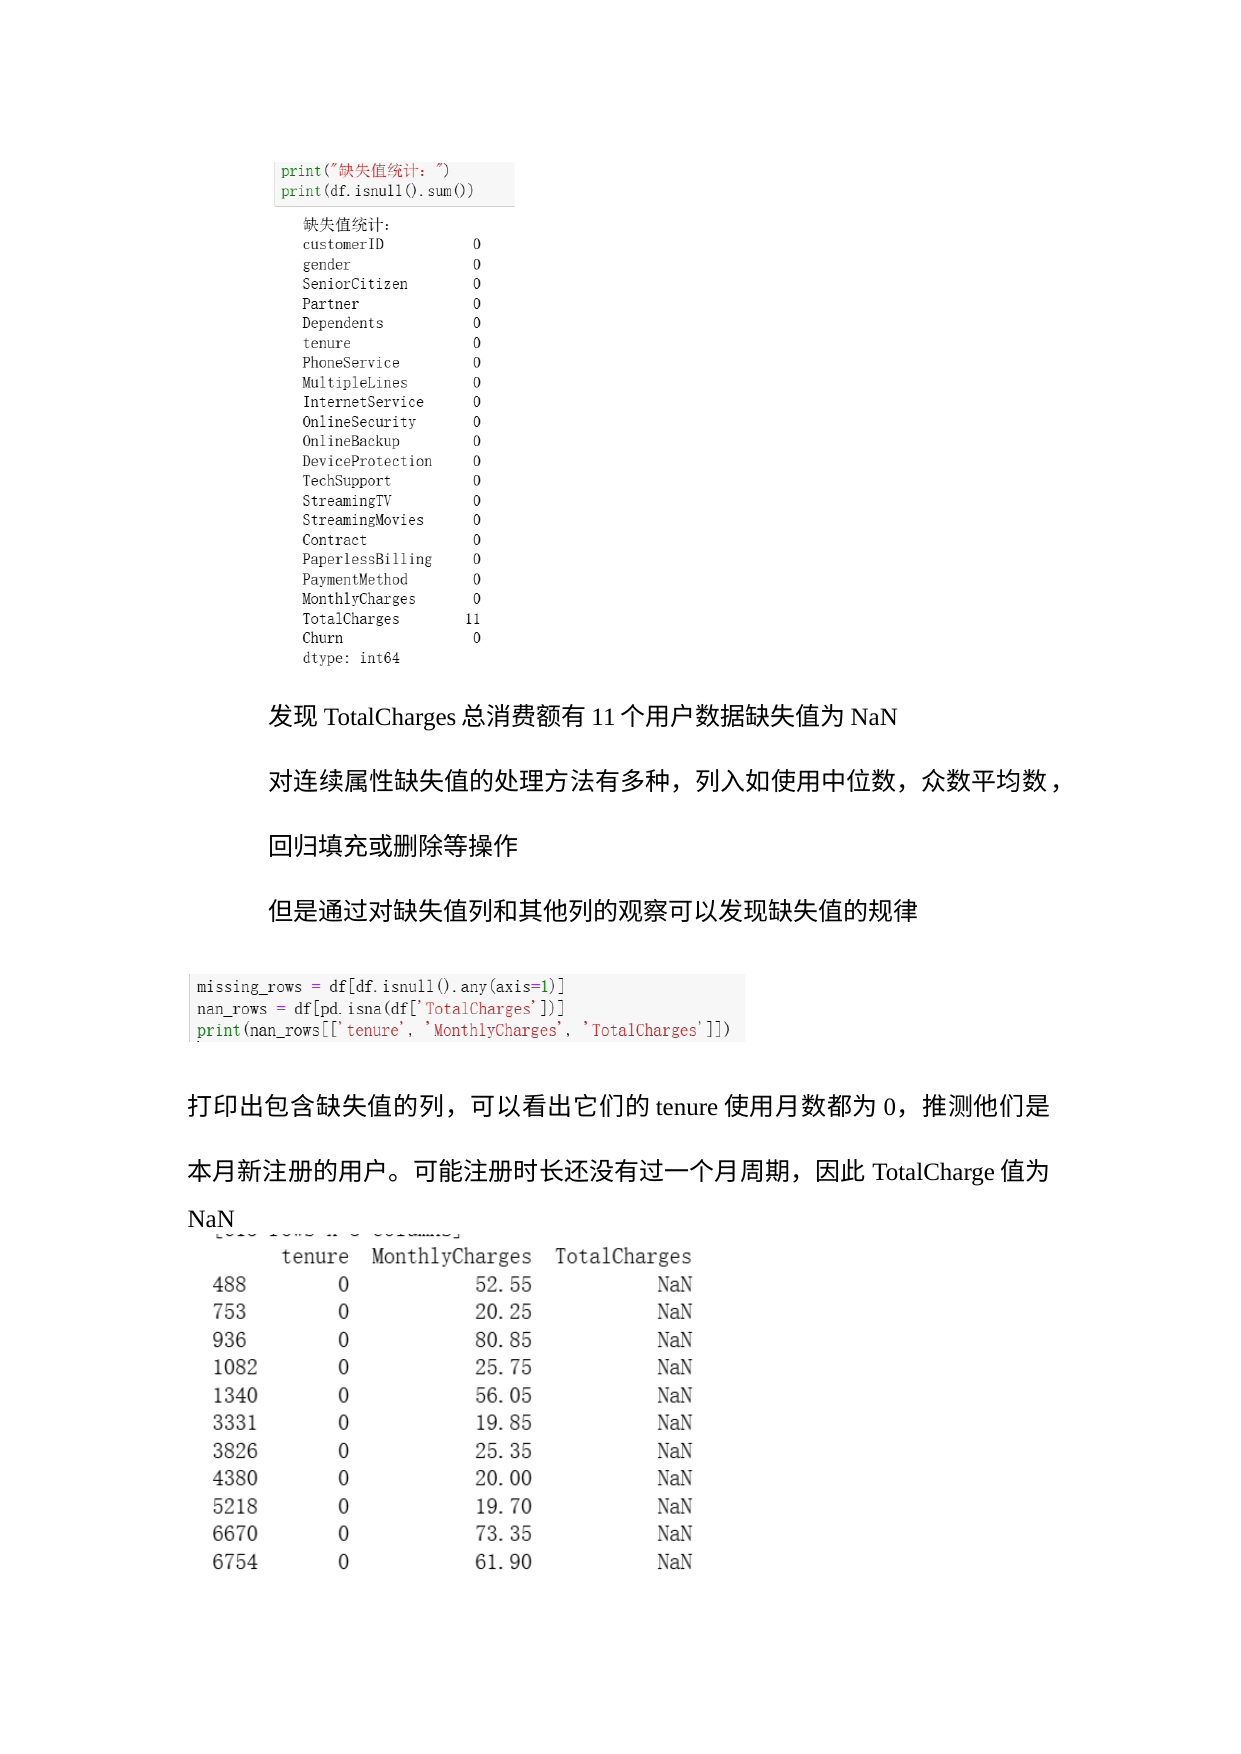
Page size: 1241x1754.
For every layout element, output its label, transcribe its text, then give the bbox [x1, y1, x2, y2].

text 但是通过对缺失值列和其他列的观察可以发现缺失值的规律 [269, 877, 1050, 942]
picture [187, 1234, 756, 1580]
text 打印出包含缺失值的列，可以看出它们的tenure使用月数都为0，推测他们是本月新注册的用户。可能注册时长还没有过一个月周期，因此TotalCharge值为NaN [187, 1072, 1050, 1234]
picture [187, 974, 745, 1042]
text 对连续属性缺失值的处理方法有多种，列入如使用中位数，众数平均数，回归填充或删除等操作 [269, 747, 1050, 877]
text 发现TotalCharges总消费额有11个用户数据缺失值为NaN [269, 682, 1050, 747]
picture [268, 162, 515, 672]
